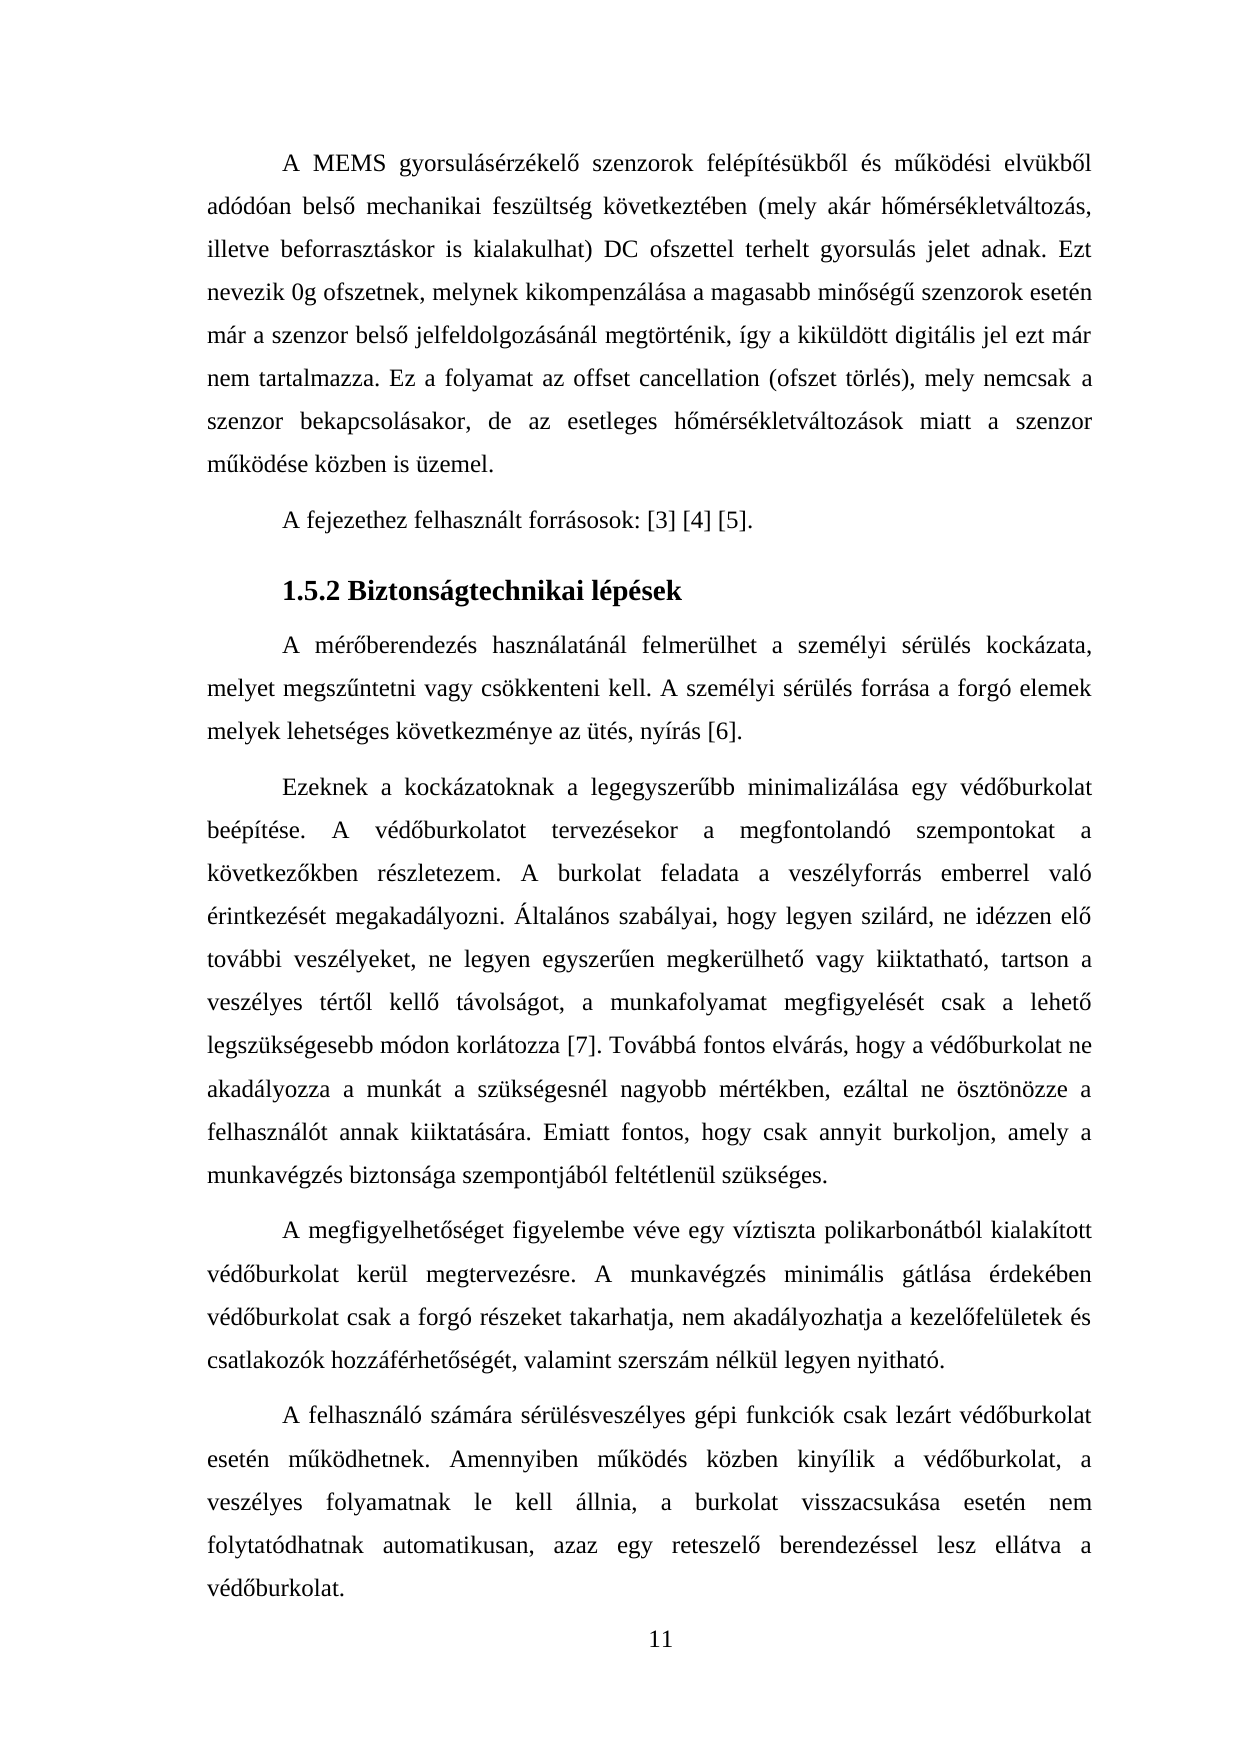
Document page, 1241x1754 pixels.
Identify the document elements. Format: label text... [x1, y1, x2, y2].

text A felhasználó számára sérülésveszélyes gépi funkciók csak lezárt védőburkolat esetén működhetnek. Amennyiben működés közben kinyílik a védőburkolat, a veszélyes folyamatnak le kell állnia, a burkolat visszacsukása esetén nem folytatódhatnak automatikusan, azaz egy reteszelő berendezéssel lesz ellátva a védőburkolat. [207, 1401, 1092, 1602]
subtitle Biztonságtechnikai lépések [207, 573, 1092, 607]
text Ezeknek a kockázatoknak a legegyszerűbb minimalizálása egy védőburkolat beépítése. A védőburkolatot tervezésekor a megfontolandó szempontokat a következőkben részletezem. A burkolat feladata a veszélyforrás emberrel való érintkezését megakadályozni. Általános szabályai, hogy legyen szilárd, ne idézzen elő további veszélyeket, ne legyen egyszerűen megkerülhető vagy kiiktatható, tartson a veszélyes tértől kellő távolságot, a munkafolyamat megfigyelését csak a lehető legszükségesebb módon korlátozza . Továbbá fontos elvárás, hogy a védőburkolat ne akadályozza a munkát a szükségesnél nagyobb mértékben, ezáltal ne ösztönözze a felhasználót annak kiiktatására. Emiatt fontos, hogy csak annyit burkoljon, amely a munkavégzés biztonsága szempontjából feltétlenül szükséges. [207, 772, 1092, 1189]
text A fejezethez felhasznált forrásosok: . [207, 505, 1092, 534]
text A mérőberendezés használatánál felmerülhet a személyi sérülés kockázata, melyet megszűntetni vagy csökkenteni kell. A személyi sérülés forrása a forgó elemek melyek lehetséges következménye az ütés, nyírás . [207, 630, 1092, 745]
text A megfigyelhetőséget figyelembe véve egy víztiszta polikarbonátból kialakított védőburkolat kerül megtervezésre. A munkavégzés minimális gátlása érdekében védőburkolat csak a forgó részeket takarhatja, nem akadályozhatja a kezelőfelületek és csatlakozók hozzáférhetőségét, valamint szerszám nélkül legyen nyitható. [207, 1216, 1092, 1374]
text A MEMS gyorsulásérzékelő szenzorok felépítésükből és működési elvükből adódóan belső mechanikai feszültség következtében (mely akár hőmérsékletváltozás, illetve beforrasztáskor is kialakulhat) DC ofszettel terhelt gyorsulás jelet adnak. Ezt nevezik 0g ofszetnek, melynek kikompenzálása a magasabb minőségű szenzorok esetén már a szenzor belső jelfeldolgozásánál megtörténik, így a kiküldött digitális jel ezt már nem tartalmazza. Ez a folyamat az offset cancellation (ofszet törlés), mely nemcsak a szenzor bekapcsolásakor, de az esetleges hőmérsékletváltozások miatt a szenzor működése közben is üzemel. [207, 148, 1092, 478]
